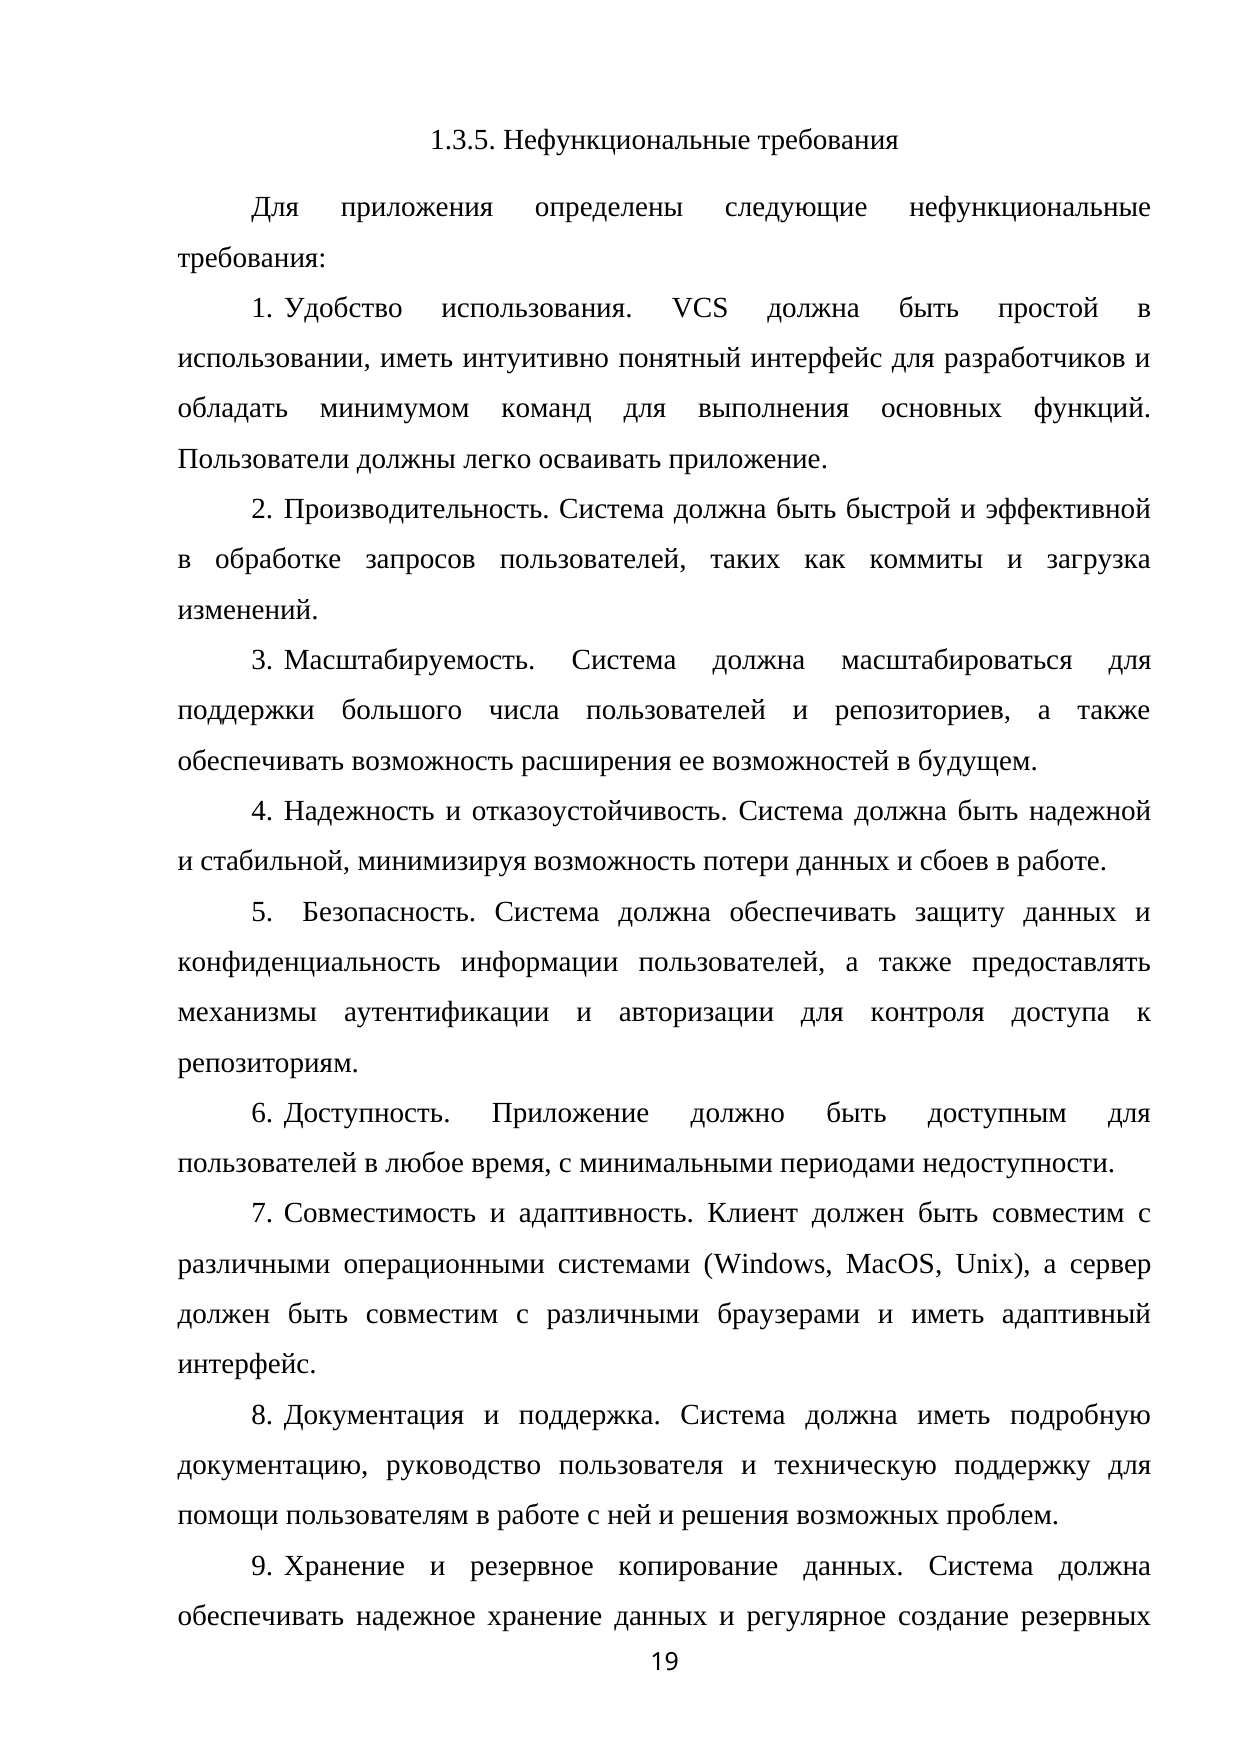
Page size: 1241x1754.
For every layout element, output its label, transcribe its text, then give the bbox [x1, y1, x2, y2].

list Надежность и отказоустойчивость. Система должна быть надежной и стабильной, минимизируя возможность потери данных и сбоев в работе. [177, 793, 1152, 877]
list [177, 1548, 1152, 1632]
list Документация и поддержка. Система должна иметь подробную документацию, руководство пользователя и техническую поддержку для помощи пользователям в работе с ней и решения возможных проблем. [177, 1397, 1152, 1531]
list Удобство использования. VCS должна быть простой в использовании, иметь интуитивно понятный интерфейс для разработчиков и обладать минимумом команд для выполнения основных функций. Пользователи должны легко осваивать приложение. [177, 290, 1152, 474]
list Совместимость и адаптивность. Клиент должен быть совместим с различными операционными системами (Windows, MacOS, Unix), а сервер должен быть совместим с различными браузерами и иметь адаптивный интерфейс. [177, 1196, 1152, 1380]
list Безопасность. Система должна обеспечивать защиту данных и конфиденциальность информации пользователей, а также предоставлять механизмы аутентификации и авторизации для контроля доступа к репозиториям. [177, 894, 1152, 1078]
subtitle 1.3.5. Нефункциональные требования [177, 122, 1152, 156]
list Масштабируемость. Система должна масштабироваться для поддержки большого числа пользователей и репозиториев, а также обеспечивать возможность расширения ее возможностей в будущем. [177, 642, 1152, 776]
list Доступность. Приложение должно быть доступным для пользователей в любое время, с минимальными периодами недоступности. [177, 1095, 1152, 1179]
text Для приложения определены следующие нефункциональные требования: [177, 189, 1152, 273]
list Производительность. Система должна быть быстрой и эффективной в обработке запросов пользователей, таких как коммиты и загрузка изменений. [177, 491, 1152, 625]
